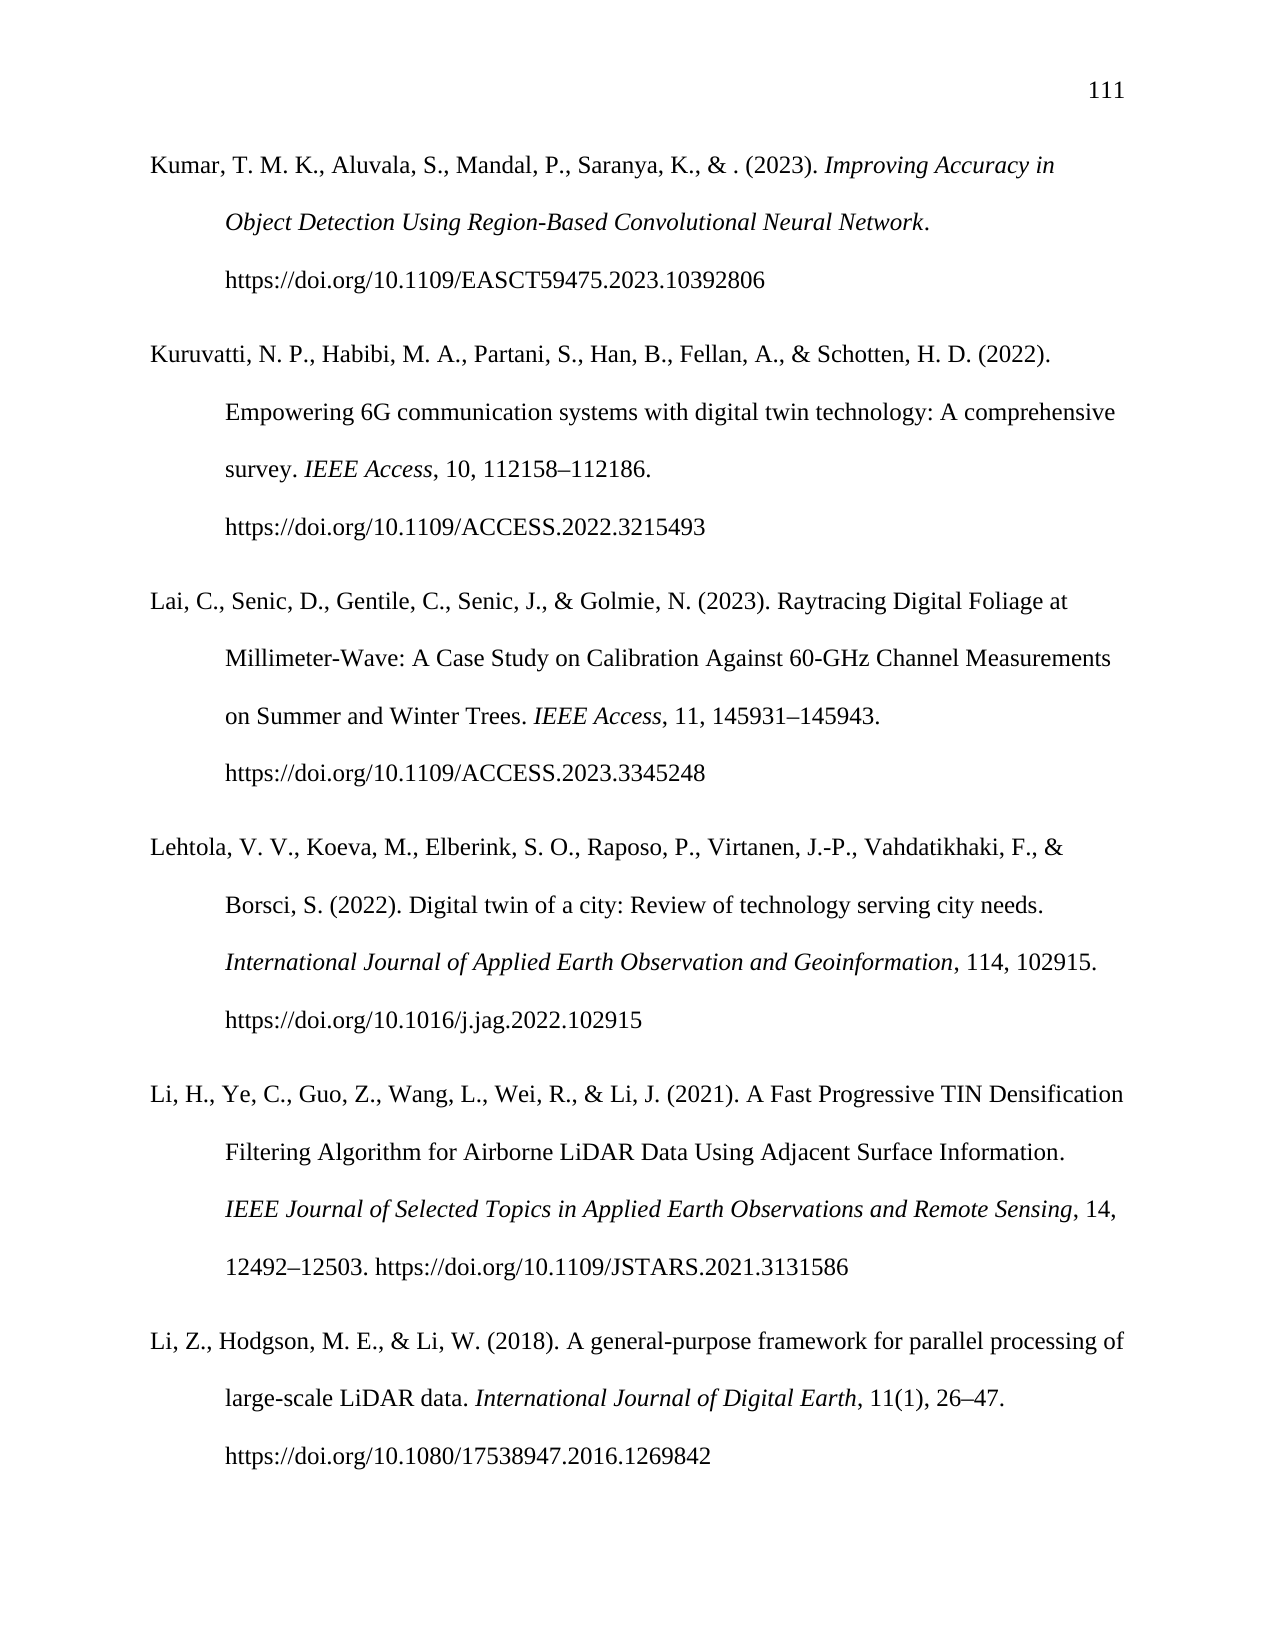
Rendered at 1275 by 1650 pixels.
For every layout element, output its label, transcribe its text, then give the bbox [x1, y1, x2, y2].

text Lai, C., Senic, D., Gentile, C., Senic, J., & Golmie, N. (2023). Raytracing Digital Foliage at Millimeter-Wave: A Case Study on Calibration Against 60-GHz Channel Measurements on Summer and Winter Trees. IEEE Access, 11, 145931–145943. https://doi.org/10.1109/ACCESS.2023.3345248 [150, 586, 1125, 787]
text Lehtola, V. V., Koeva, M., Elberink, S. O., Raposo, P., Virtanen, J.-P., Vahdatikhaki, F., & Borsci, S. (2022). Digital twin of a city: Review of technology serving city needs. International Journal of Applied Earth Observation and Geoinformation, 114, 102915. https://doi.org/10.1016/j.jag.2022.102915 [150, 832, 1125, 1034]
text Li, H., Ye, C., Guo, Z., Wang, L., Wei, R., & Li, J. (2021). A Fast Progressive TIN Densification Filtering Algorithm for Airborne LiDAR Data Using Adjacent Surface Information. IEEE Journal of Selected Topics in Applied Earth Observations and Remote Sensing, 14, 12492–12503. https://doi.org/10.1109/JSTARS.2021.3131586 [150, 1079, 1125, 1280]
text Li, Z., Hodgson, M. E., & Li, W. (2018). A general-purpose framework for parallel processing of large-scale LiDAR data. International Journal of Digital Earth, 11(1), 26–47. https://doi.org/10.1080/17538947.2016.1269842 [150, 1326, 1125, 1469]
text Kumar, T. M. K., Aluvala, S., Mandal, P., Saranya, K., & . (2023). Improving Accuracy in Object Detection Using Region-Based Convolutional Neural Network. https://doi.org/10.1109/EASCT59475.2023.10392806 [150, 150, 1125, 294]
text Kuruvatti, N. P., Habibi, M. A., Partani, S., Han, B., Fellan, A., & Schotten, H. D. (2022). Empowering 6G communication systems with digital twin technology: A comprehensive survey. IEEE Access, 10, 112158–112186. https://doi.org/10.1109/ACCESS.2022.3215493 [150, 339, 1125, 540]
